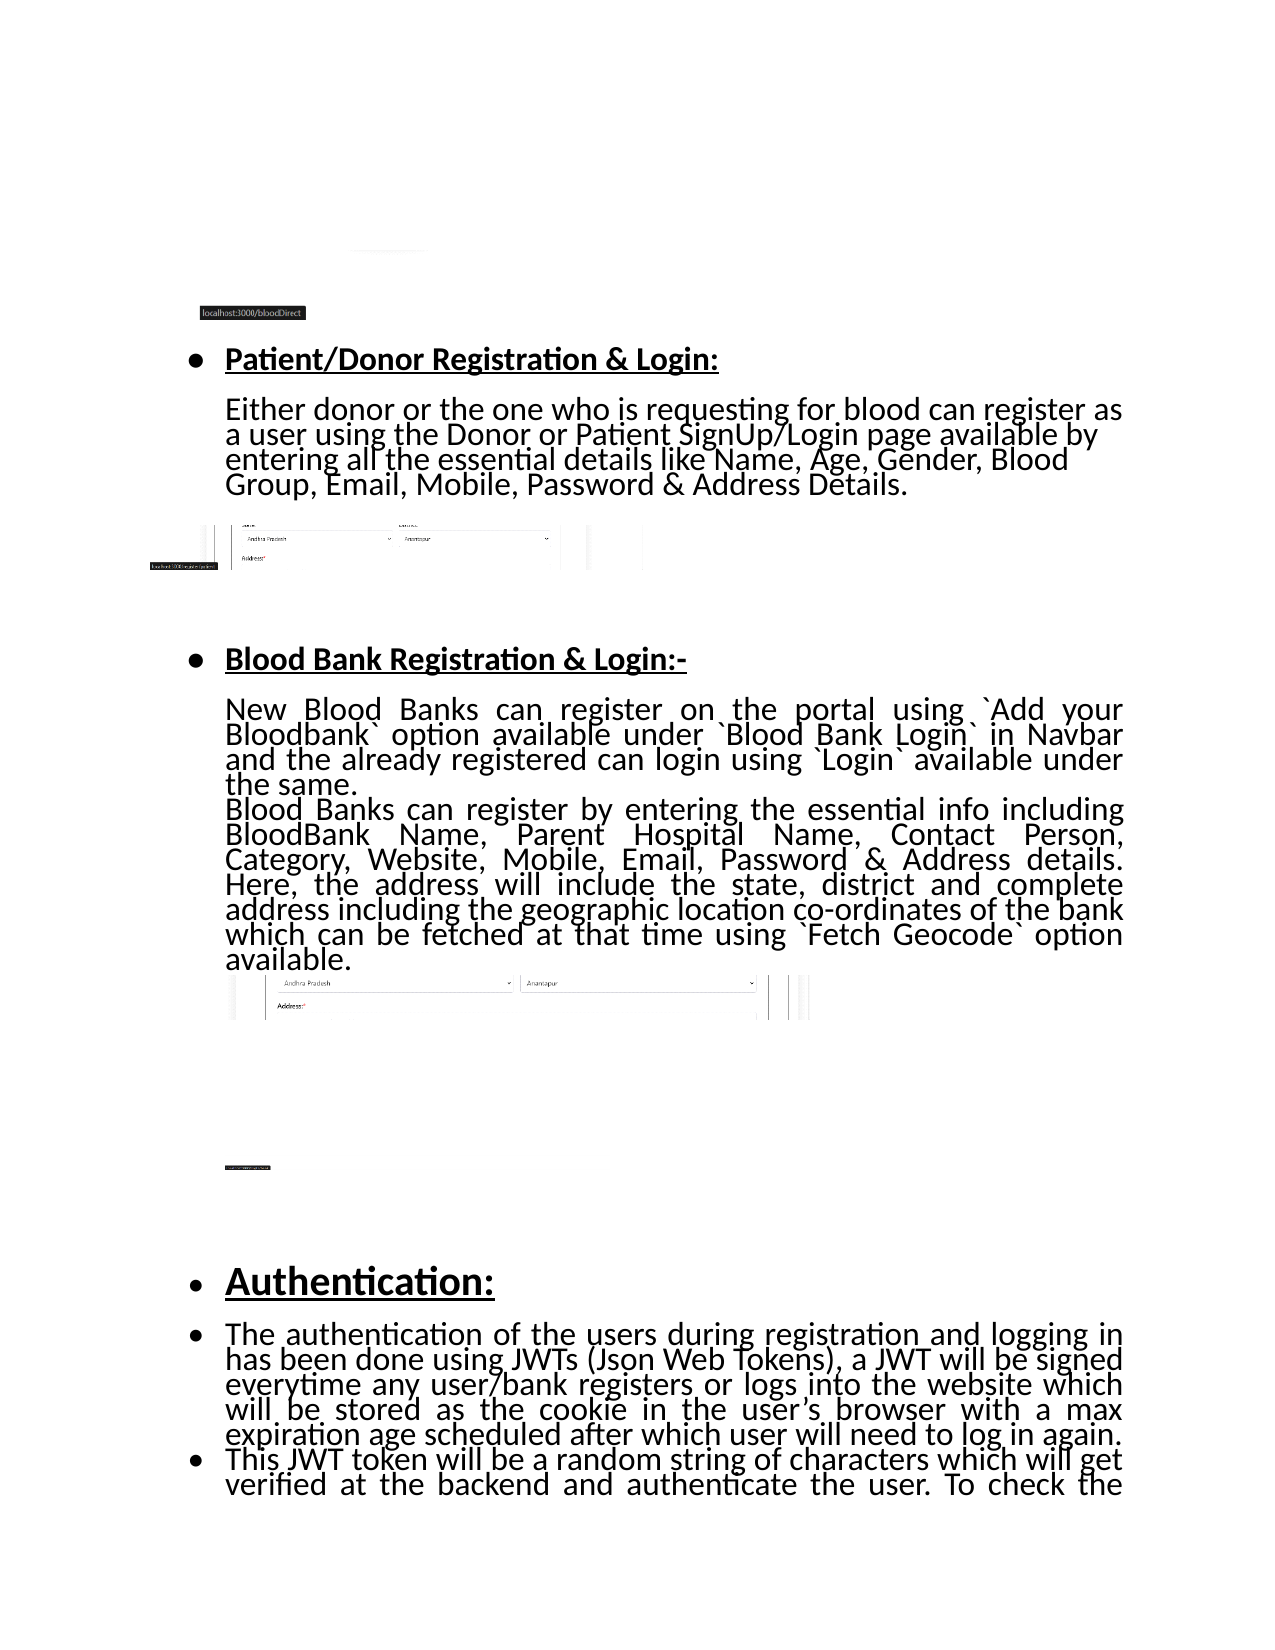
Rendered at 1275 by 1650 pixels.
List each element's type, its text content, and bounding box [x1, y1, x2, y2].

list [187, 1450, 1125, 1500]
text New Blood Banks can register on the portal using `Add your Bloodbank` option available under `Blood Bank Login` in Navbar and the already registered can login using `Login` available under the same. [225, 700, 1125, 800]
list Authentication: [187, 1275, 1125, 1300]
list The authentication of the users during registration and logging in has been done using JWTs (Json Web Tokens), a JWT will be signed everytime any user/bank registers or logs into the website which will be stored as the cookie in the user’s browser with a max expiration age scheduled after which user will need to log in again. [187, 1325, 1125, 1450]
text Either donor or the one who is requesting for blood can register as a user using the Donor or Patient SignUp/Login page available by entering all the essential details like Name, Age, Gender, Blood Group, Email, Mobile, Password & Address Details. [225, 400, 1125, 500]
text Blood Banks can register by entering the essential info including BloodBank Name, Parent Hospital Name, Contact Person, Category, Website, Mobile, Email, Password & Address details. Here, the address will include the state, district and complete address including the geographic location co-ordinates of the bank which can be fetched at that time using `Fetch Geocode` option available. [225, 800, 1125, 975]
list Patient/Donor Registration & Login: [187, 350, 470, 375]
list Patient/Donor Registration & Login: [325, 350, 1125, 375]
list Blood Bank Registration & Login:- [187, 650, 1125, 675]
